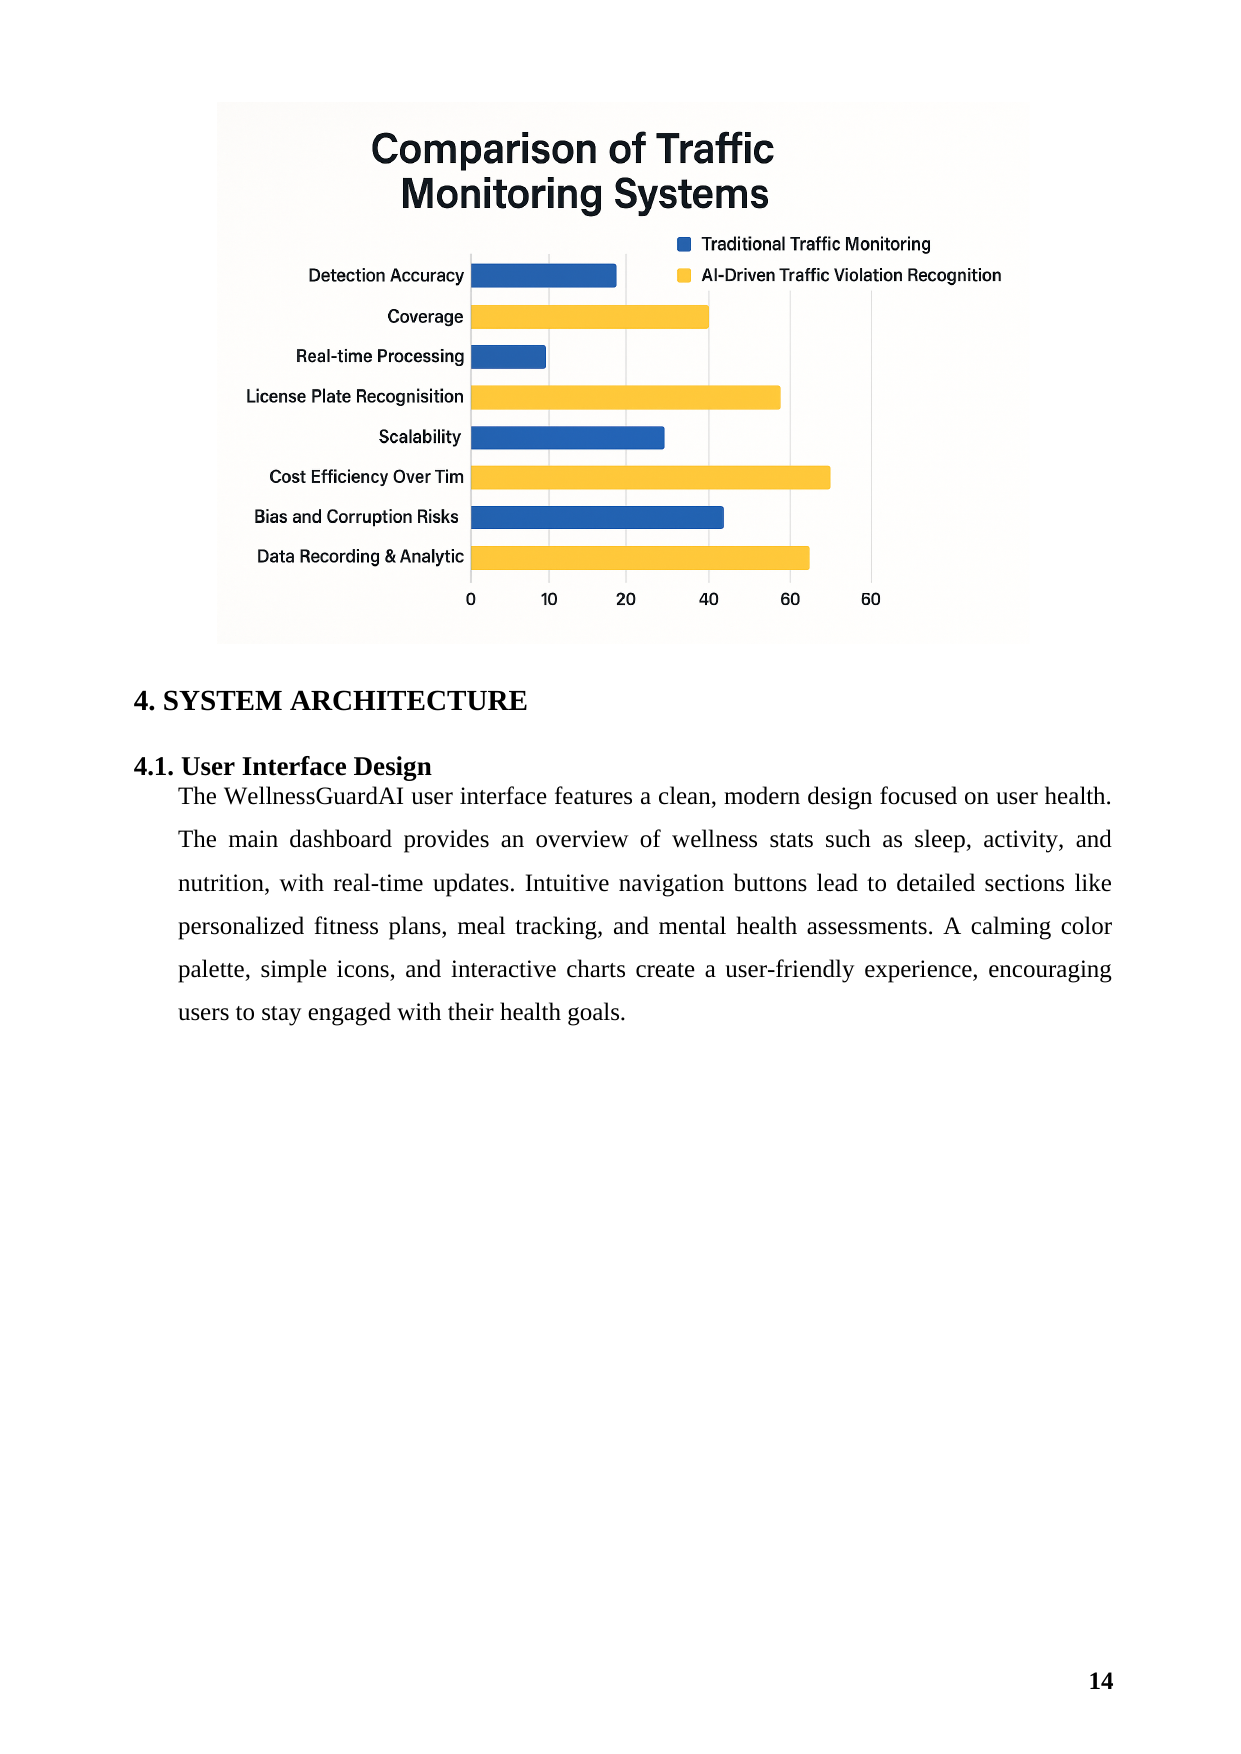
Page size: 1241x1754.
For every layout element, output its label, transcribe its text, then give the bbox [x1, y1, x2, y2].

picture [217, 102, 1030, 644]
subtitle 4. SYSTEM ARCHITECTURE [133, 683, 1113, 717]
text The WellnessGuardAI user interface features a clean, modern design focused on user health. The main dashboard provides an overview of wellness stats such as sleep, activity, and nutrition, with real-time updates. Intuitive navigation buttons lead to detailed sections like personalized fitness plans, meal tracking, and mental health assessments. A calming color palette, simple icons, and interactive charts create a user-friendly experience, encouraging users to stay engaged with their health goals. [178, 781, 1113, 1026]
subtitle 4.1. User Interface Design [133, 750, 1113, 781]
